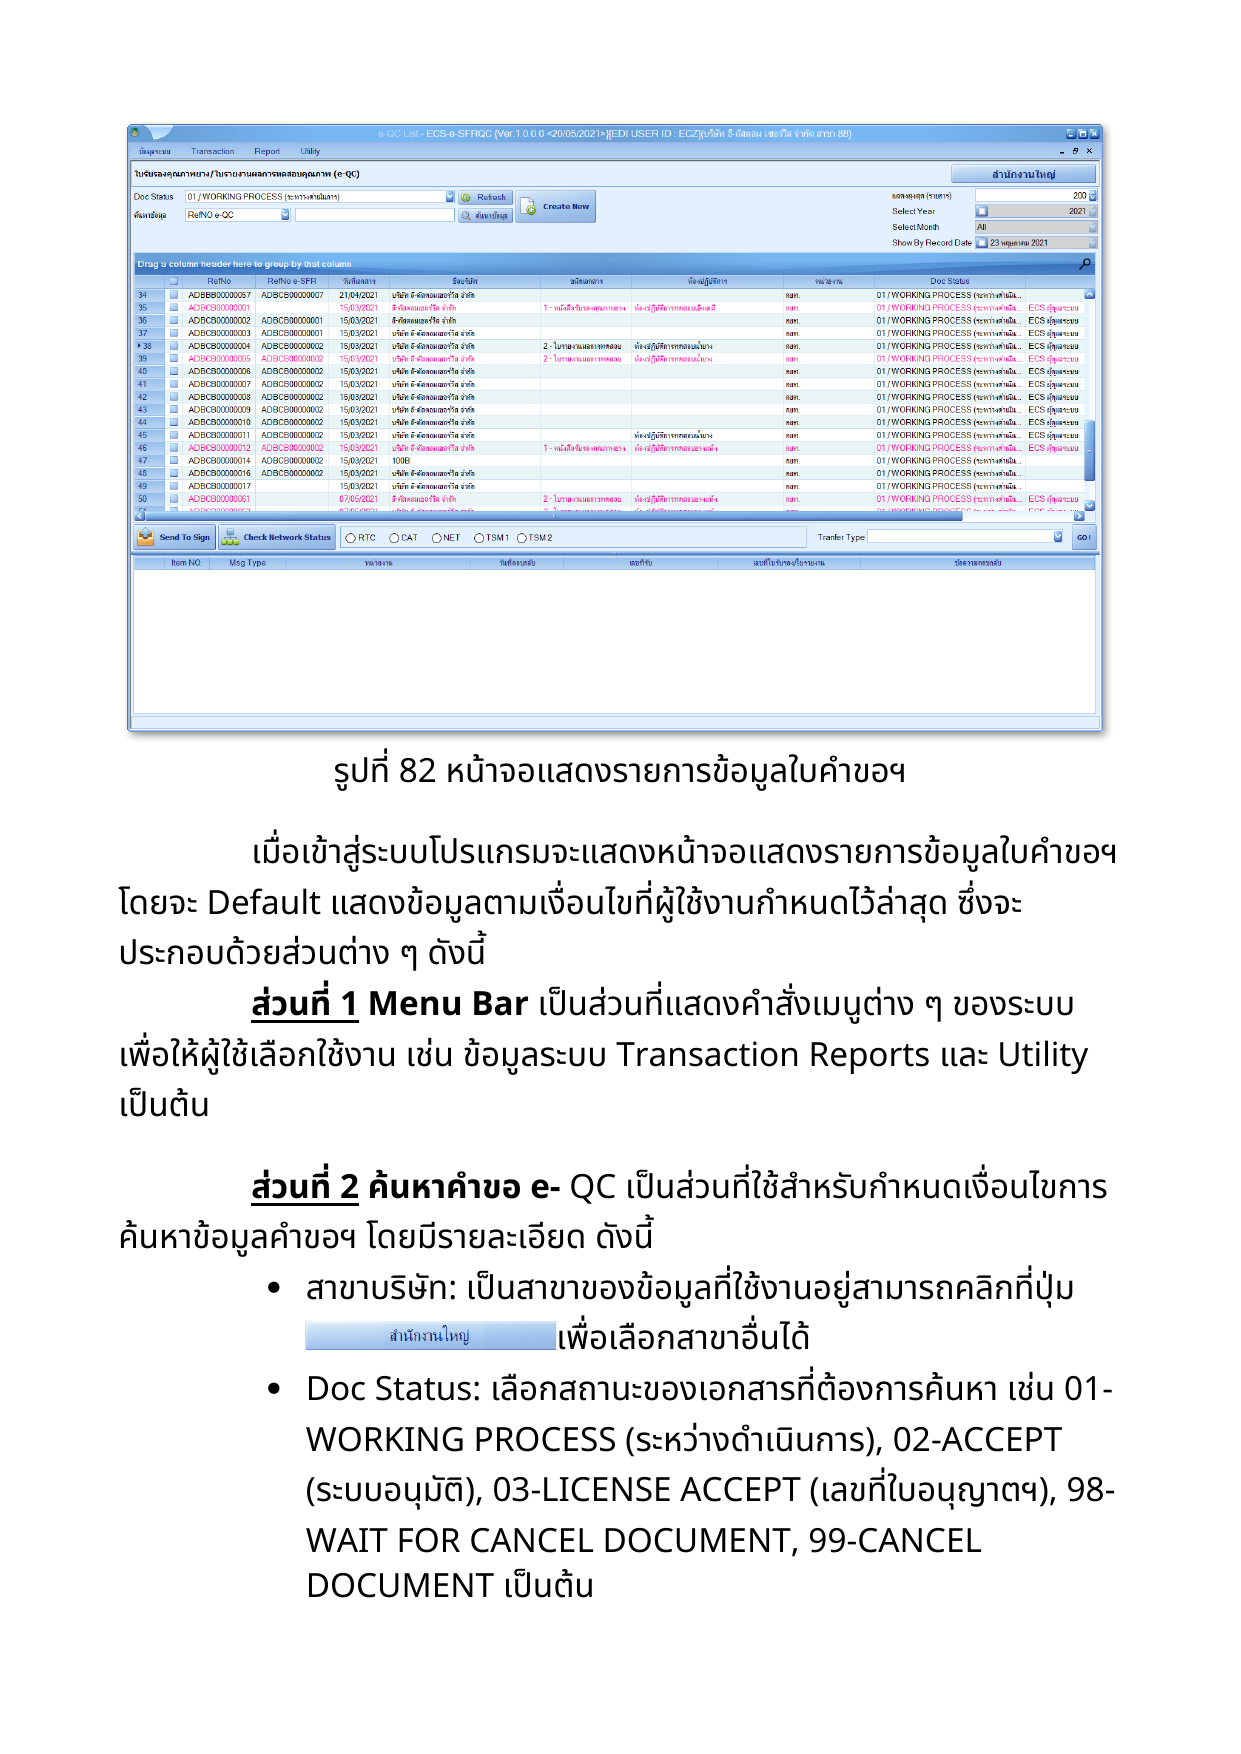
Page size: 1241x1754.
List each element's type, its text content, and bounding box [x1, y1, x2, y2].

picture [127, 124, 1103, 732]
text เมื่อเข้าสู่ระบบโปรแกรมจะแสดงหน้าจอแสดงรายการข้อมูลใบคำขอฯ โดยจะ Default แสดงข้อมูลตามเงื่อนไขที่ผู้ใช้งานกำหนดไว้ล่าสุด ซึ่งจะประกอบด้วยส่วนต่าง ๆ ดังนี้ [118, 828, 1122, 980]
picture [305, 1321, 557, 1350]
text รูปที่ 82 หน้าจอแสดงรายการข้อมูลใบคำขอฯ [118, 746, 1122, 797]
list Doc Status: เลือกสถานะของเอกสารที่ต้องการค้นหา เช่น 01-WORKING PROCESS (ระหว่างดำเนินการ), 02-ACCEPT (ระบบอนุมัติ), 03-LICENSE ACCEPT (เลขที่ใบอนุญาตฯ), 98-WAIT FOR CANCEL DOCUMENT, 99-CANCEL DOCUMENT เป็นต้น [268, 1365, 1122, 1613]
text ส่วนที่ 1 Menu Bar เป็นส่วนที่แสดงคำสั่งเมนูต่าง ๆ ของระบบเพื่อให้ผู้ใช้เลือกใช้งาน เช่น ข้อมูลระบบ Transaction Reports และ Utility เป็นต้น [118, 980, 1122, 1131]
list สาขาบริษัท: เป็นสาขาของข้อมูลที่ใช้งานอยู่สามารถคลิกที่ปุ่ม เพื่อเลือกสาขาอื่นได้ [268, 1264, 1122, 1365]
text ส่วนที่ 2 ค้นหาคำขอ e- QC เป็นส่วนที่ใช้สำหรับกำหนดเงื่อนไขการค้นหาข้อมูลคำขอฯ โดยมีรายละเอียด ดังนี้ [118, 1163, 1122, 1264]
